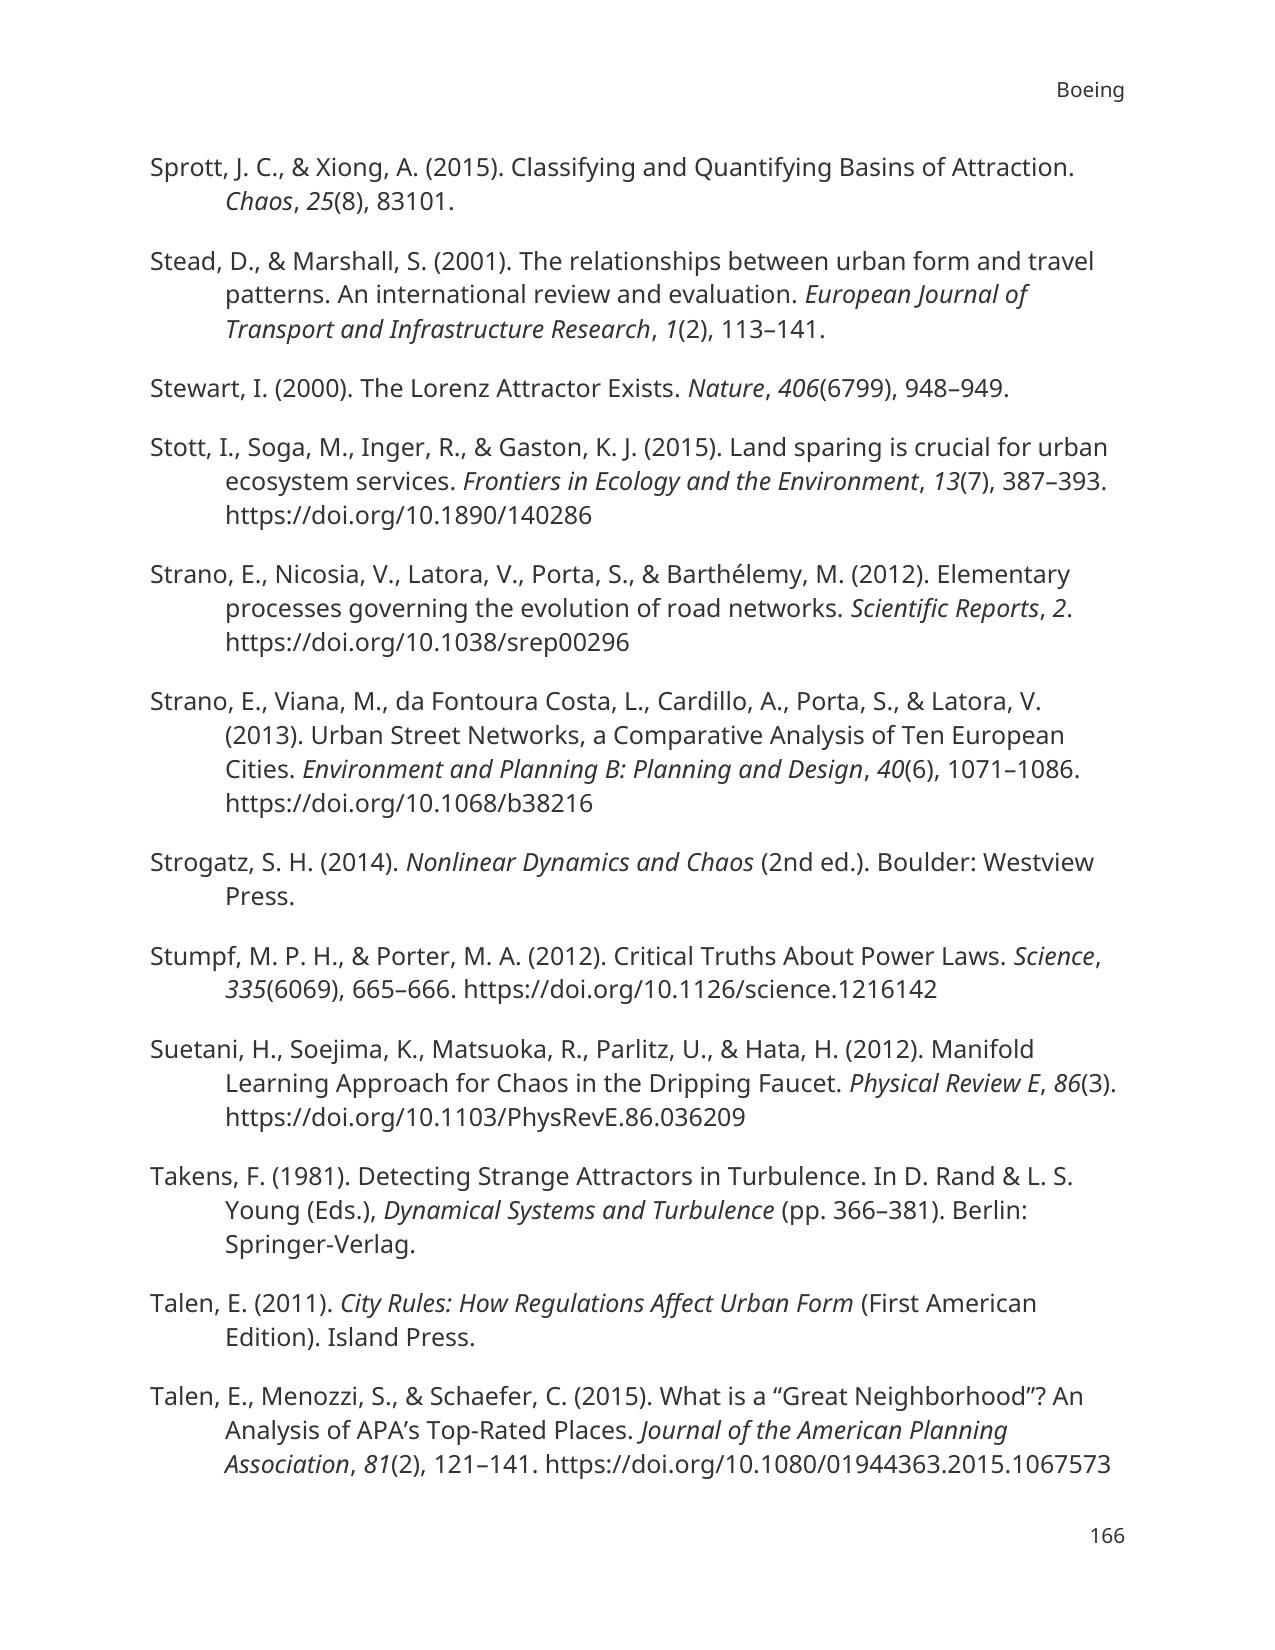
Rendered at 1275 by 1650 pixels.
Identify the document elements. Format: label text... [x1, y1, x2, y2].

text Strano, E., Nicosia, V., Latora, V., Porta, S., & Barthélemy, M. (2012). Elementary processes governing the evolution of road networks. Scientific Reports, 2. https://doi.org/10.1038/srep00296 [150, 557, 1125, 659]
text Stewart, I. (2000). The Lorenz Attractor Exists. Nature, 406(6799), 948–949. [150, 370, 1125, 404]
text Stumpf, M. P. H., & Porter, M. A. (2012). Critical Truths About Power Laws. Science, 335(6069), 665–666. https://doi.org/10.1126/science.1216142 [150, 938, 1125, 1006]
text Strano, E., Viana, M., da Fontoura Costa, L., Cardillo, A., Porta, S., & Latora, V. (2013). Urban Street Networks, a Comparative Analysis of Ten European Cities. Environment and Planning B: Planning and Design, 40(6), 1071–1086. https://doi.org/10.1068/b38216 [150, 684, 1125, 820]
text Stott, I., Soga, M., Inger, R., & Gaston, K. J. (2015). Land sparing is crucial for urban ecosystem services. Frontiers in Ecology and the Environment, 13(7), 387–393. https://doi.org/10.1890/140286 [150, 429, 1125, 532]
text Suetani, H., Soejima, K., Matsuoka, R., Parlitz, U., & Hata, H. (2012). Manifold Learning Approach for Chaos in the Dripping Faucet. Physical Review E, 86(3). https://doi.org/10.1103/PhysRevE.86.036209 [150, 1031, 1125, 1133]
text Takens, F. (1981). Detecting Strange Attractors in Turbulence. In D. Rand & L. S. Young (Eds.), Dynamical Systems and Turbulence (pp. 366–381). Berlin: Springer-Verlag. [150, 1158, 1125, 1261]
text Sprott, J. C., & Xiong, A. (2015). Classifying and Quantifying Basins of Attraction. Chaos, 25(8), 83101. [150, 150, 1125, 218]
text Talen, E., Menozzi, S., & Schaefer, C. (2015). What is a “Great Neighborhood”? An Analysis of APA’s Top-Rated Places. Journal of the American Planning Association, 81(2), 121–141. https://doi.org/10.1080/01944363.2015.1067573 [150, 1379, 1125, 1481]
text Stead, D., & Marshall, S. (2001). The relationships between urban form and travel patterns. An international review and evaluation. European Journal of Transport and Infrastructure Research, 1(2), 113–141. [150, 243, 1125, 345]
text Talen, E. (2011). City Rules: How Regulations Affect Urban Form (First American Edition). Island Press. [150, 1286, 1125, 1354]
text Strogatz, S. H. (2014). Nonlinear Dynamics and Chaos (2nd ed.). Boulder: Westview Press. [150, 845, 1125, 913]
